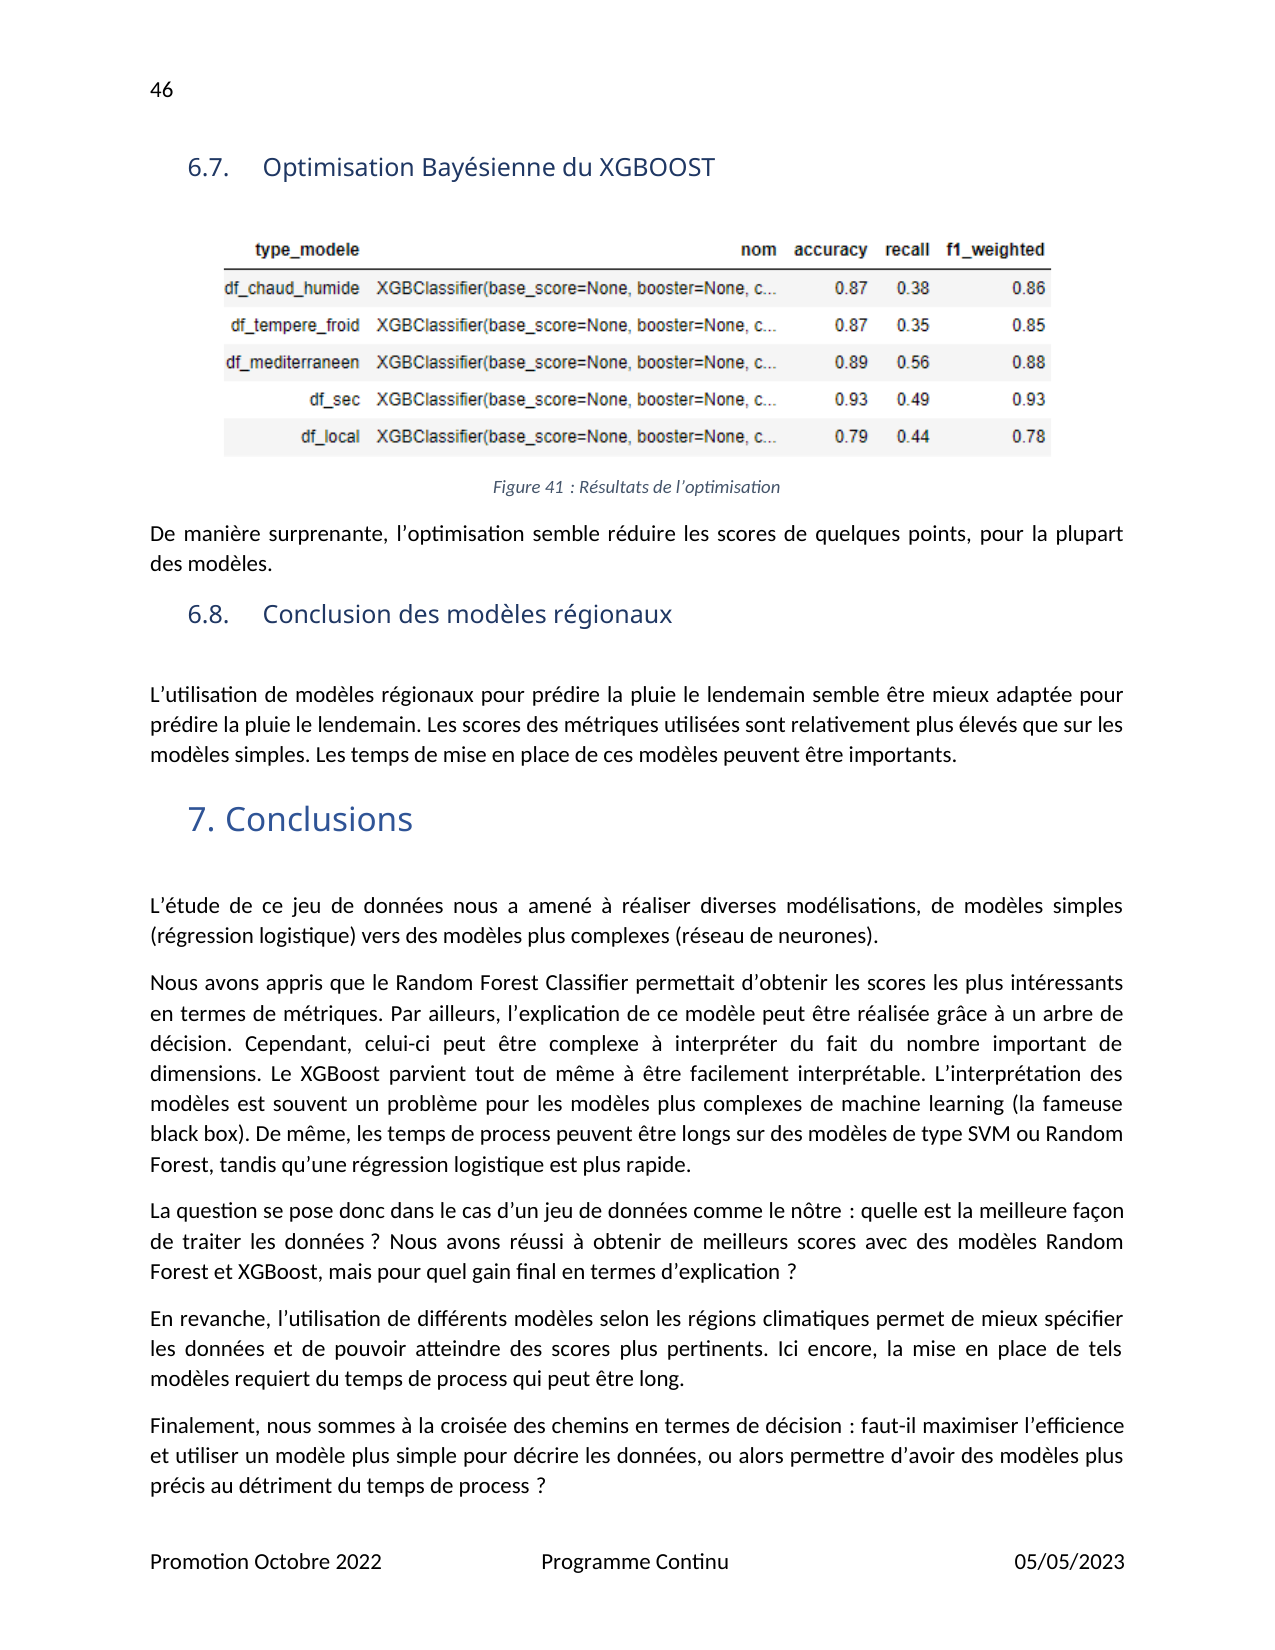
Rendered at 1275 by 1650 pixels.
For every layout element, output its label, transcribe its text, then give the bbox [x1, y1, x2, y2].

text L’étude de ce jeu de données nous a amené à réaliser diverses modélisations, de modèles simples (régression logistique) vers des modèles plus complexes (réseau de neurones). [150, 891, 1125, 949]
subtitle Optimisation Bayésienne du XGBOOST [187, 150, 1125, 184]
text Finalement, nous sommes à la croisée des chemins en termes de décision : faut-il maximiser l’efficience et utiliser un modèle plus simple pour décrire les données, ou alors permettre d’avoir des modèles plus précis au détriment du temps de process ? [150, 1411, 1125, 1499]
text En revanche, l’utilisation de différents modèles selon les régions climatiques permet de mieux spécifier les données et de pouvoir atteindre des scores plus pertinents. Ici encore, la mise en place de tels modèles requiert du temps de process qui peut être long. [150, 1304, 1125, 1392]
text Nous avons appris que le Random Forest Classifier permettait d’obtenir les scores les plus intéressants en termes de métriques. Par ailleurs, l’explication de ce modèle peut être réalisée grâce à un arbre de décision. Cependant, celui-ci peut être complexe à interpréter du fait du nombre important de dimensions. Le XGBoost parvient tout de même à être facilement interprétable. L’interprétation des modèles est souvent un problème pour les modèles plus complexes de machine learning (la fameuse black box). De même, les temps de process peuvent être longs sur des modèles de type SVM ou Random Forest, tandis qu’une régression logistique est plus rapide. [150, 968, 1125, 1178]
picture [223, 233, 1052, 457]
subtitle Conclusions [187, 796, 1125, 841]
text La question se pose donc dans le cas d’un jeu de données comme le nôtre : quelle est la meilleure façon de traiter les données ? Nous avons réussi à obtenir de meilleurs scores avec des modèles Random Forest et XGBoost, mais pour quel gain final en termes d’explication ? [150, 1197, 1125, 1285]
text L’utilisation de modèles régionaux pour prédire la pluie le lendemain semble être mieux adaptée pour prédire la pluie le lendemain. Les scores des métriques utilisées sont relativement plus élevés que sur les modèles simples. Les temps de mise en place de ces modèles peuvent être importants. [150, 680, 1125, 768]
text De manière surprenante, l’optimisation semble réduire les scores de quelques points, pour la plupart des modèles. [150, 519, 1125, 577]
subtitle Conclusion des modèles régionaux [187, 596, 1125, 630]
